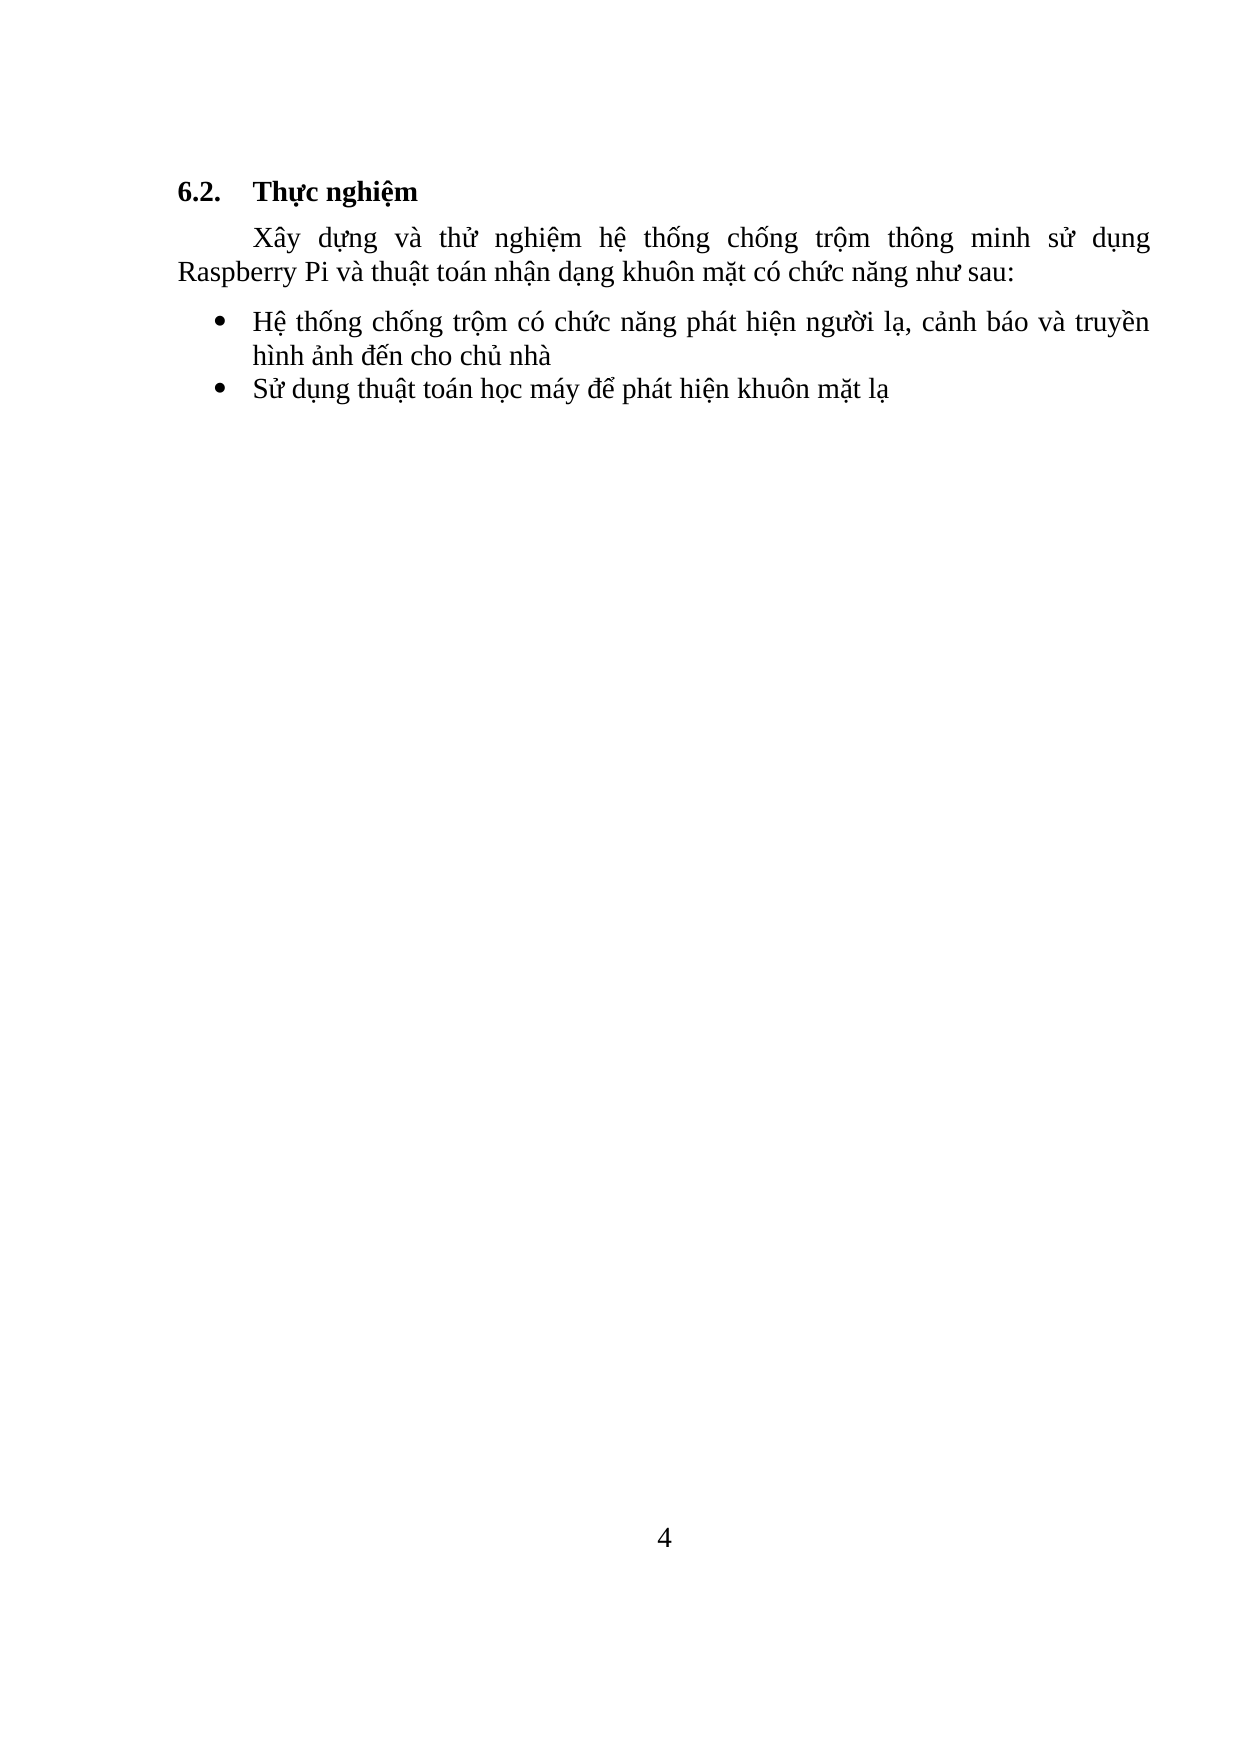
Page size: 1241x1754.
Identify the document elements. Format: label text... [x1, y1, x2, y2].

list Hệ thống chống trộm có chức năng phát hiện người lạ, cảnh báo và truyền hình ảnh đến cho chủ nhà [215, 304, 1152, 371]
subtitle Thực nghiệm [177, 174, 1152, 208]
text Xây dựng và thử nghiệm hệ thống chống trộm thông minh sử dụng Raspberry Pi và thuật toán nhận dạng khuôn mặt có chức năng như sau: [177, 220, 1152, 287]
list Sử dụng thuật toán học máy để phát hiện khuôn mặt lạ [215, 371, 1152, 405]
